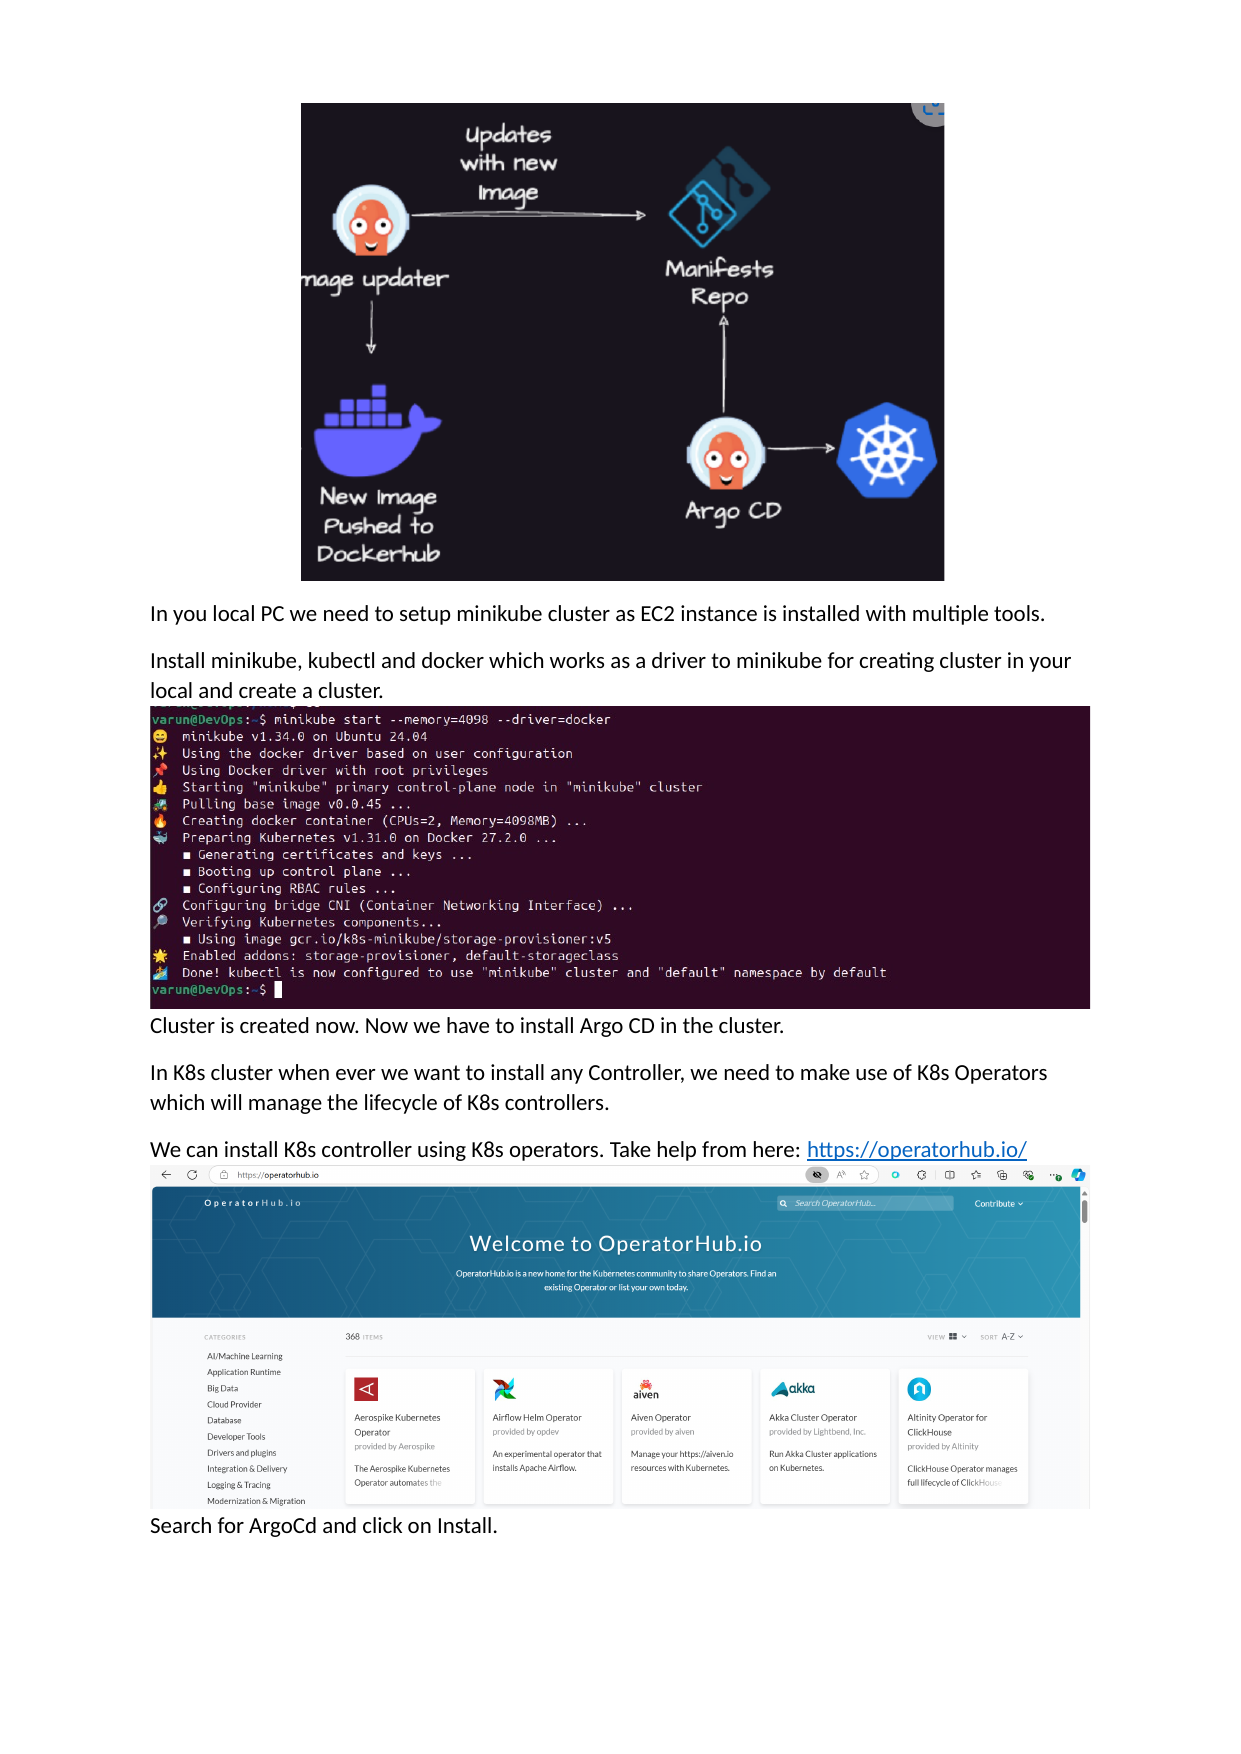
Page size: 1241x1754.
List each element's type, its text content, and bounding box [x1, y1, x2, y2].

picture [301, 103, 945, 581]
text In you local PC we need to setup minikube cluster as EC2 instance is installed with multiple tools. [150, 599, 1090, 627]
text Install minikube, kubectl and docker which works as a driver to minikube for creating cluster in your local and create a cluster. Cluster is created now. Now we have to install Argo CD in the cluster. [150, 1009, 1090, 1039]
text Install minikube, kubectl and docker which works as a driver to minikube for creating cluster in your local and create a cluster. Cluster is created now. Now we have to install Argo CD in the cluster. [150, 646, 1090, 706]
picture [150, 706, 1091, 1009]
text In K8s cluster when ever we want to install any Controller, we need to make use of K8s Operators which will manage the lifecycle of K8s controllers. [150, 1058, 1090, 1116]
picture [150, 1165, 1091, 1509]
